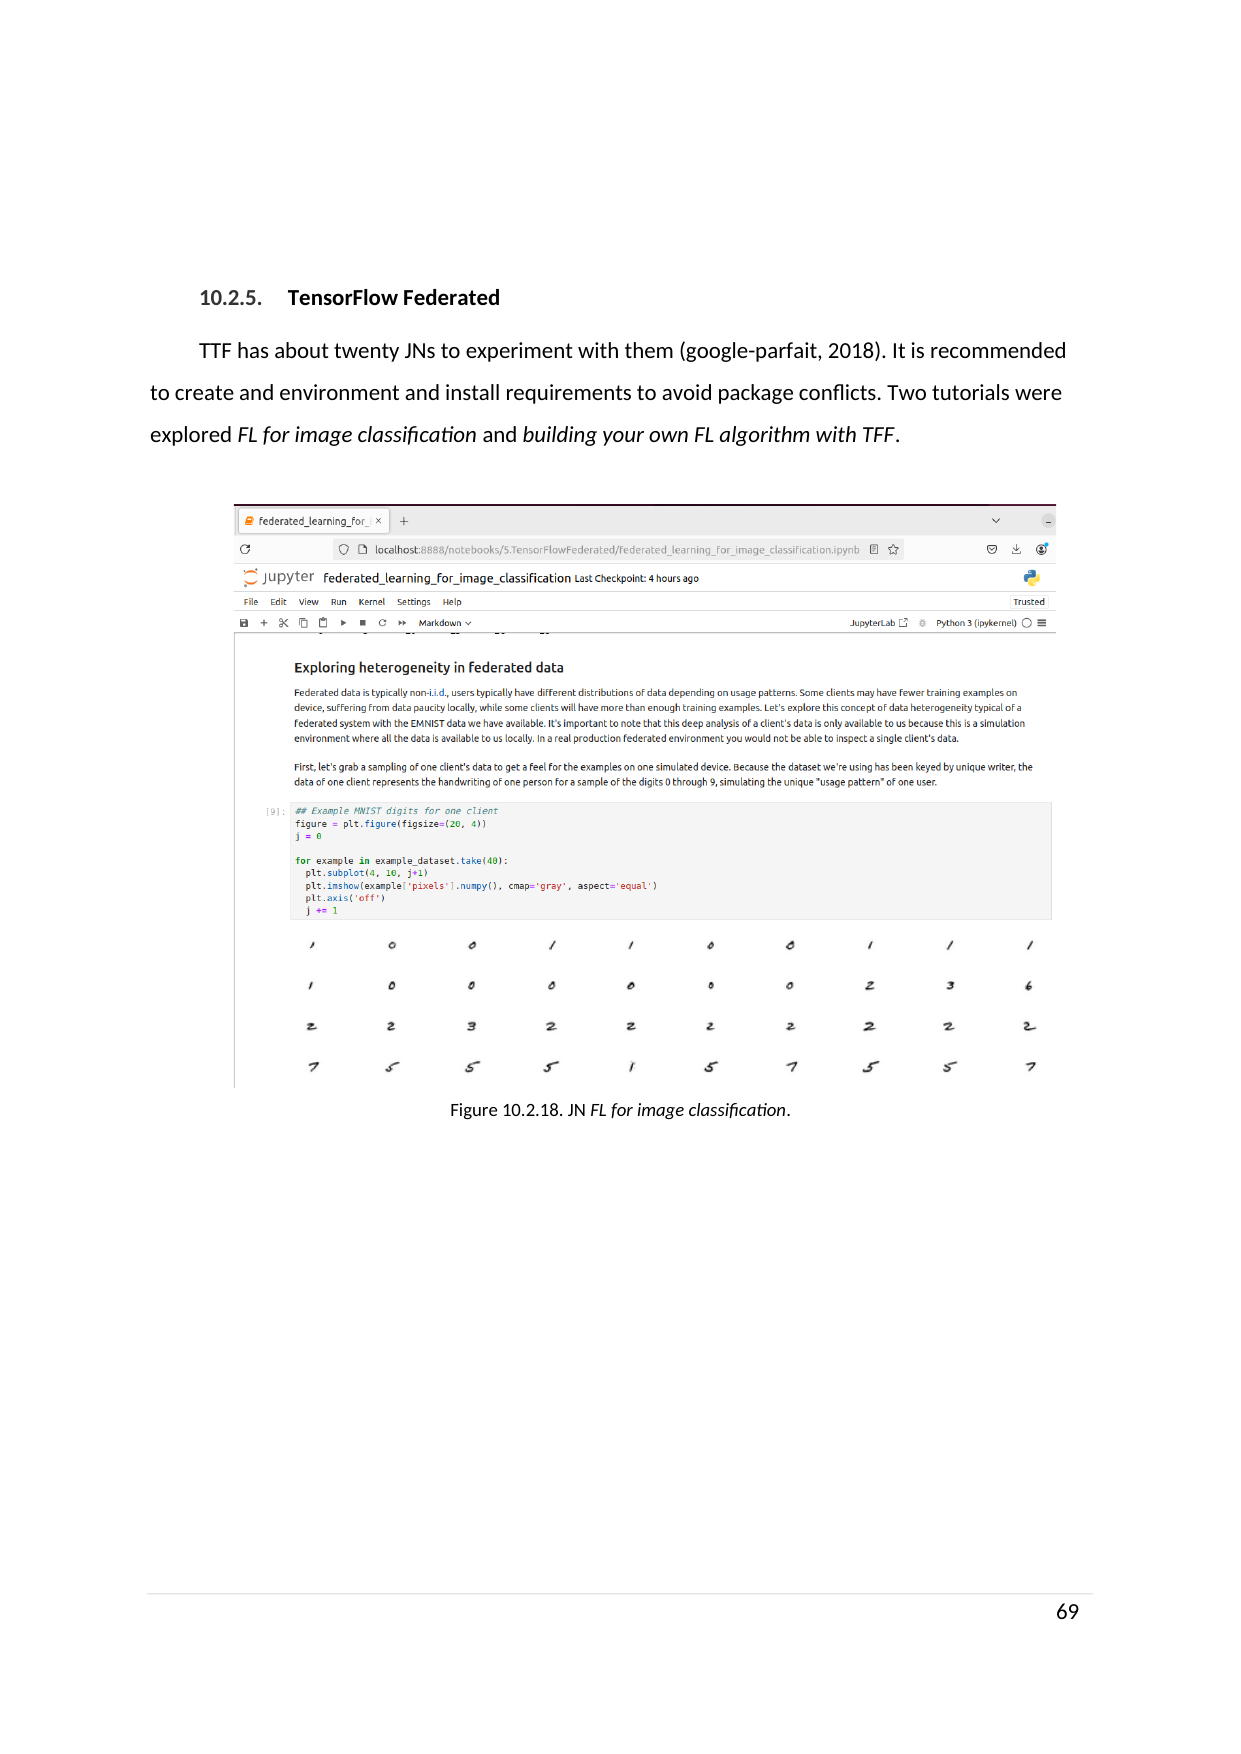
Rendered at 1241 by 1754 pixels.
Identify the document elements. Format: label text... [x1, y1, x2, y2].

picture [233, 504, 1057, 1088]
text TTF has about twenty JNs to experiment with them (google-parfait, 2018). It is recommended to create and environment and install requirements to avoid package conflicts. Two tutorials were explored FL for image classification and building your own FL algorithm with TFF. [150, 336, 1091, 448]
subtitle TensorFlow Federated [199, 283, 1126, 311]
